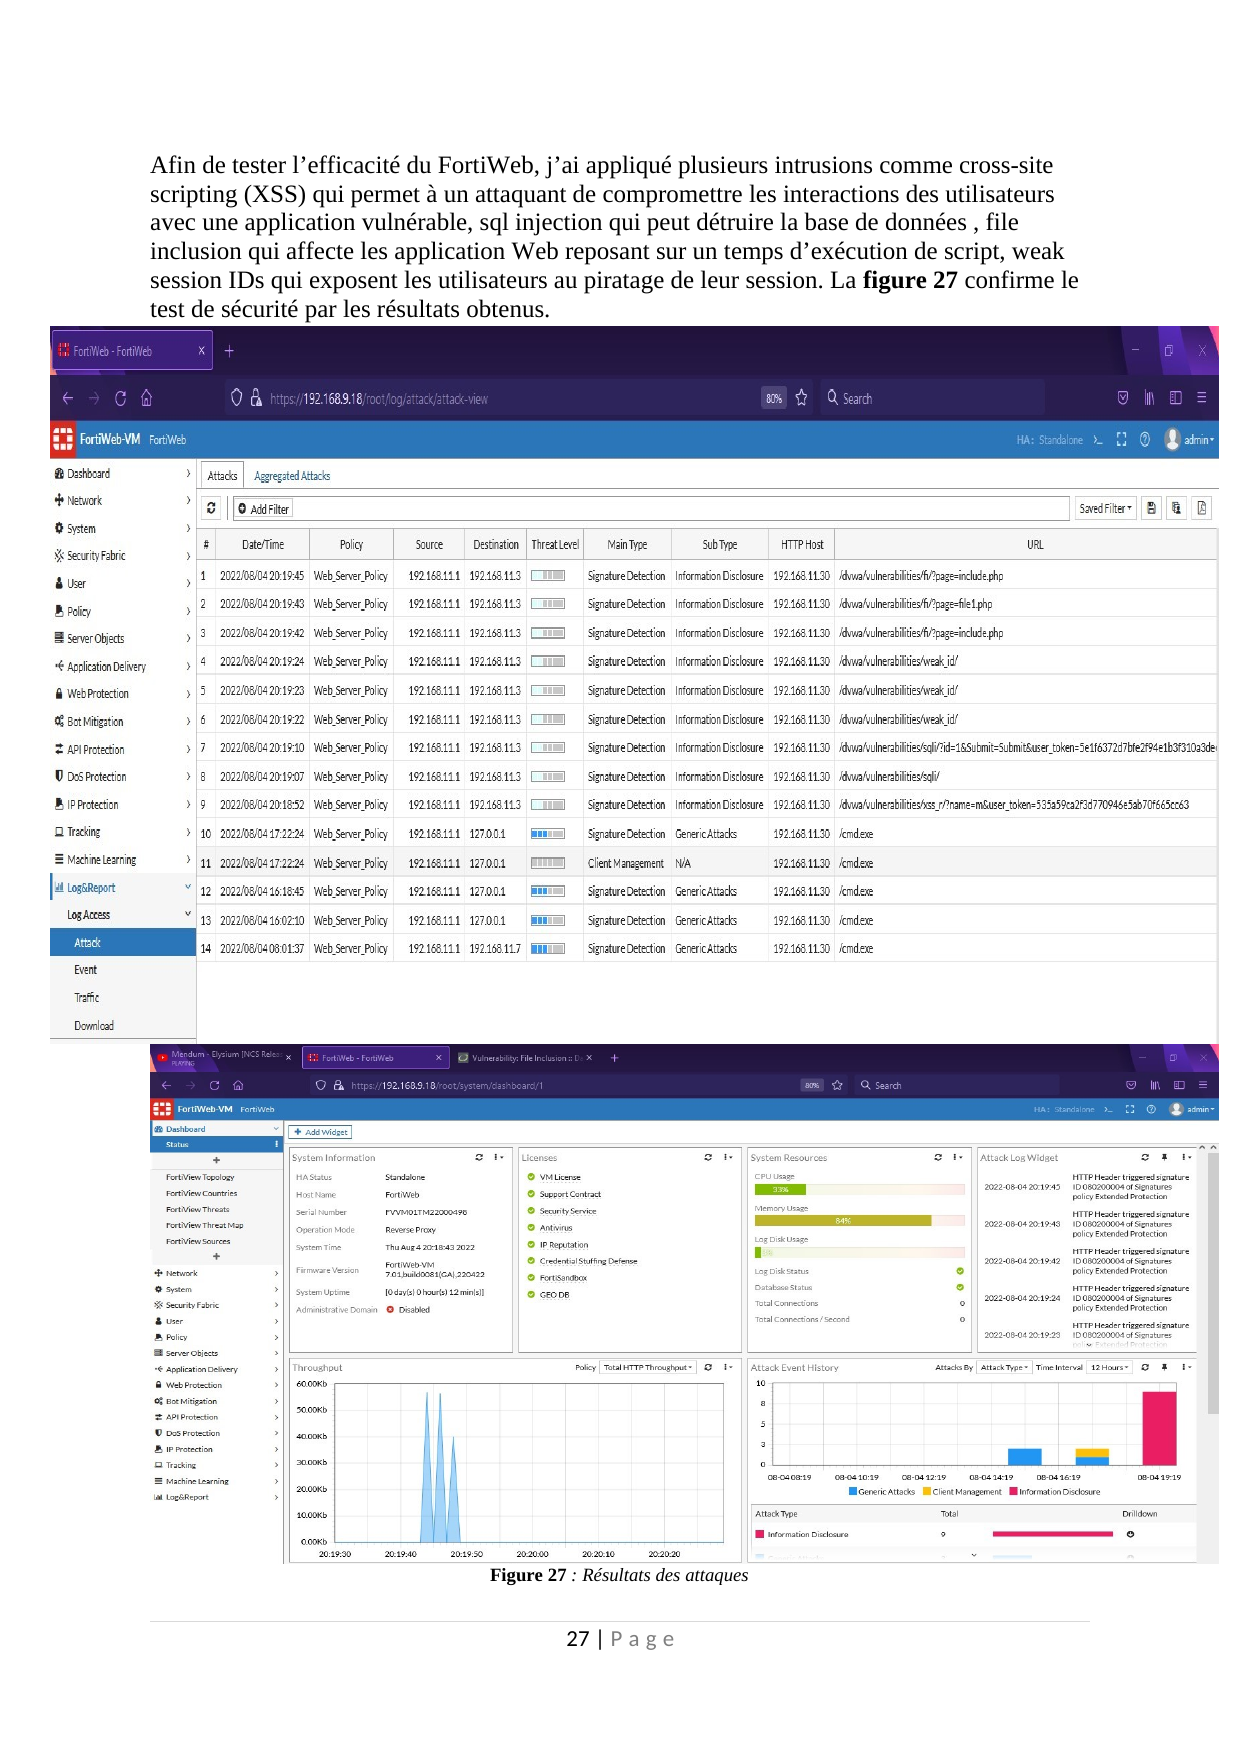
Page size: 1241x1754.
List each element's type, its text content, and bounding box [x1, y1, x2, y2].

picture [50, 326, 1219, 1564]
text Figure 27 : Résultats des attaques [150, 1564, 1090, 1586]
text Afin de tester l’efficacité du FortiWeb, j’ai appliqué plusieurs intrusions comme cross-site scripting (XSS) qui permet à un attaquant de compromettre les interactions des utilisateurs avec une application vulnérable, sql injection qui peut détruire la base de données , file inclusion qui affecte les application Web reposant sur un temps d’exécution de script, weak session IDs qui exposent les utilisateurs au piratage de leur session. La figure 27 confirme le test de sécurité par les résultats obtenus. [150, 150, 1090, 326]
